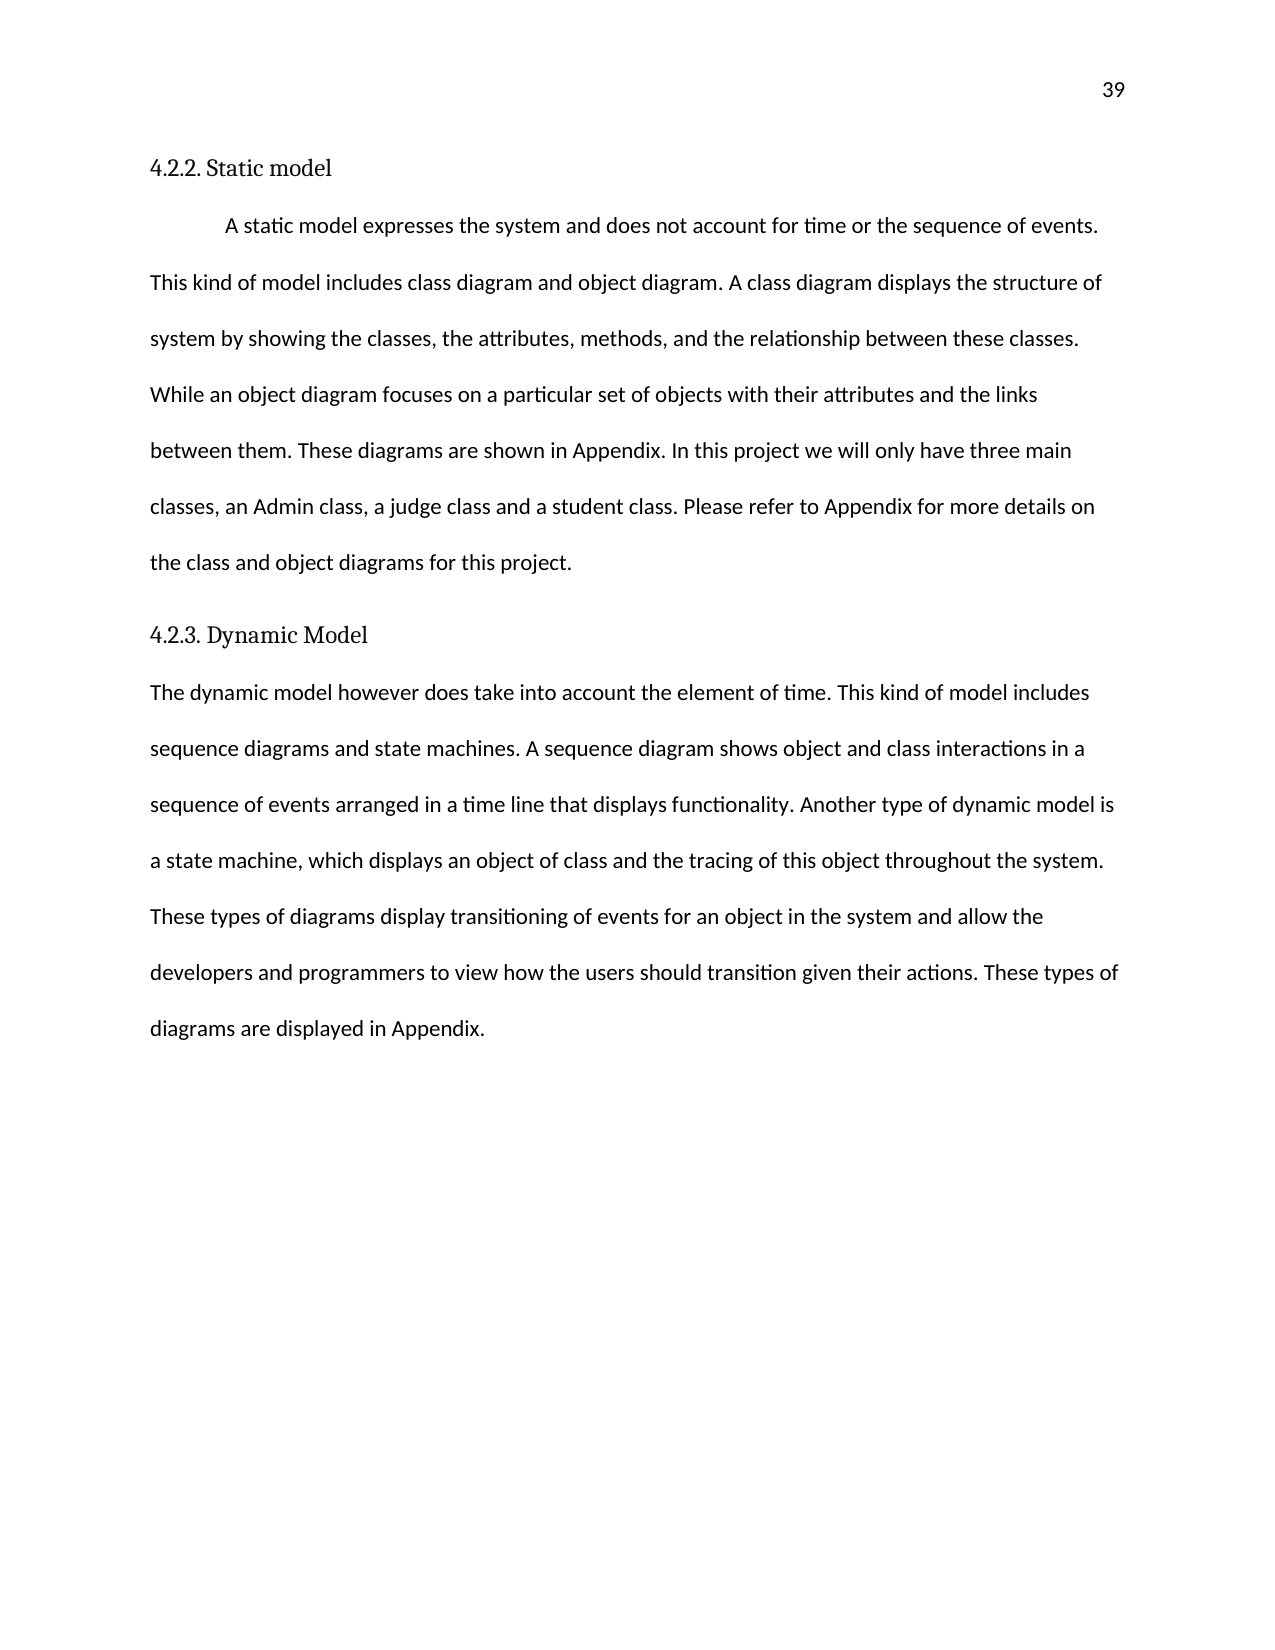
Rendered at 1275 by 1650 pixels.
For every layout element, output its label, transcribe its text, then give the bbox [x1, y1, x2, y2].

subtitle 4.2.3. Dynamic Model [150, 621, 1125, 649]
subtitle 4.2.2. Static model [150, 154, 1125, 183]
text A static model expresses the system and does not account for time or the sequence of events. This kind of model includes class diagram and object diagram. A class diagram displays the structure of system by showing the classes, the attributes, methods, and the relationship between these classes. While an object diagram focuses on a particular set of objects with their attributes and the links between them. These diagrams are shown in Appendix. In this project we will only have three main classes, an Admin class, a judge class and a student class. Please refer to Appendix for more details on the class and object diagrams for this project. [150, 212, 1125, 576]
text The dynamic model however does take into account the element of time. This kind of model includes sequence diagrams and state machines. A sequence diagram shows object and class interactions in a sequence of events arranged in a time line that displays functionality. Another type of dynamic model is a state machine, which displays an object of class and the tracing of this object throughout the system. These types of diagrams display transitioning of events for an object in the system and allow the developers and programmers to view how the users should transition given their actions. These types of diagrams are displayed in Appendix. [150, 678, 1125, 1042]
